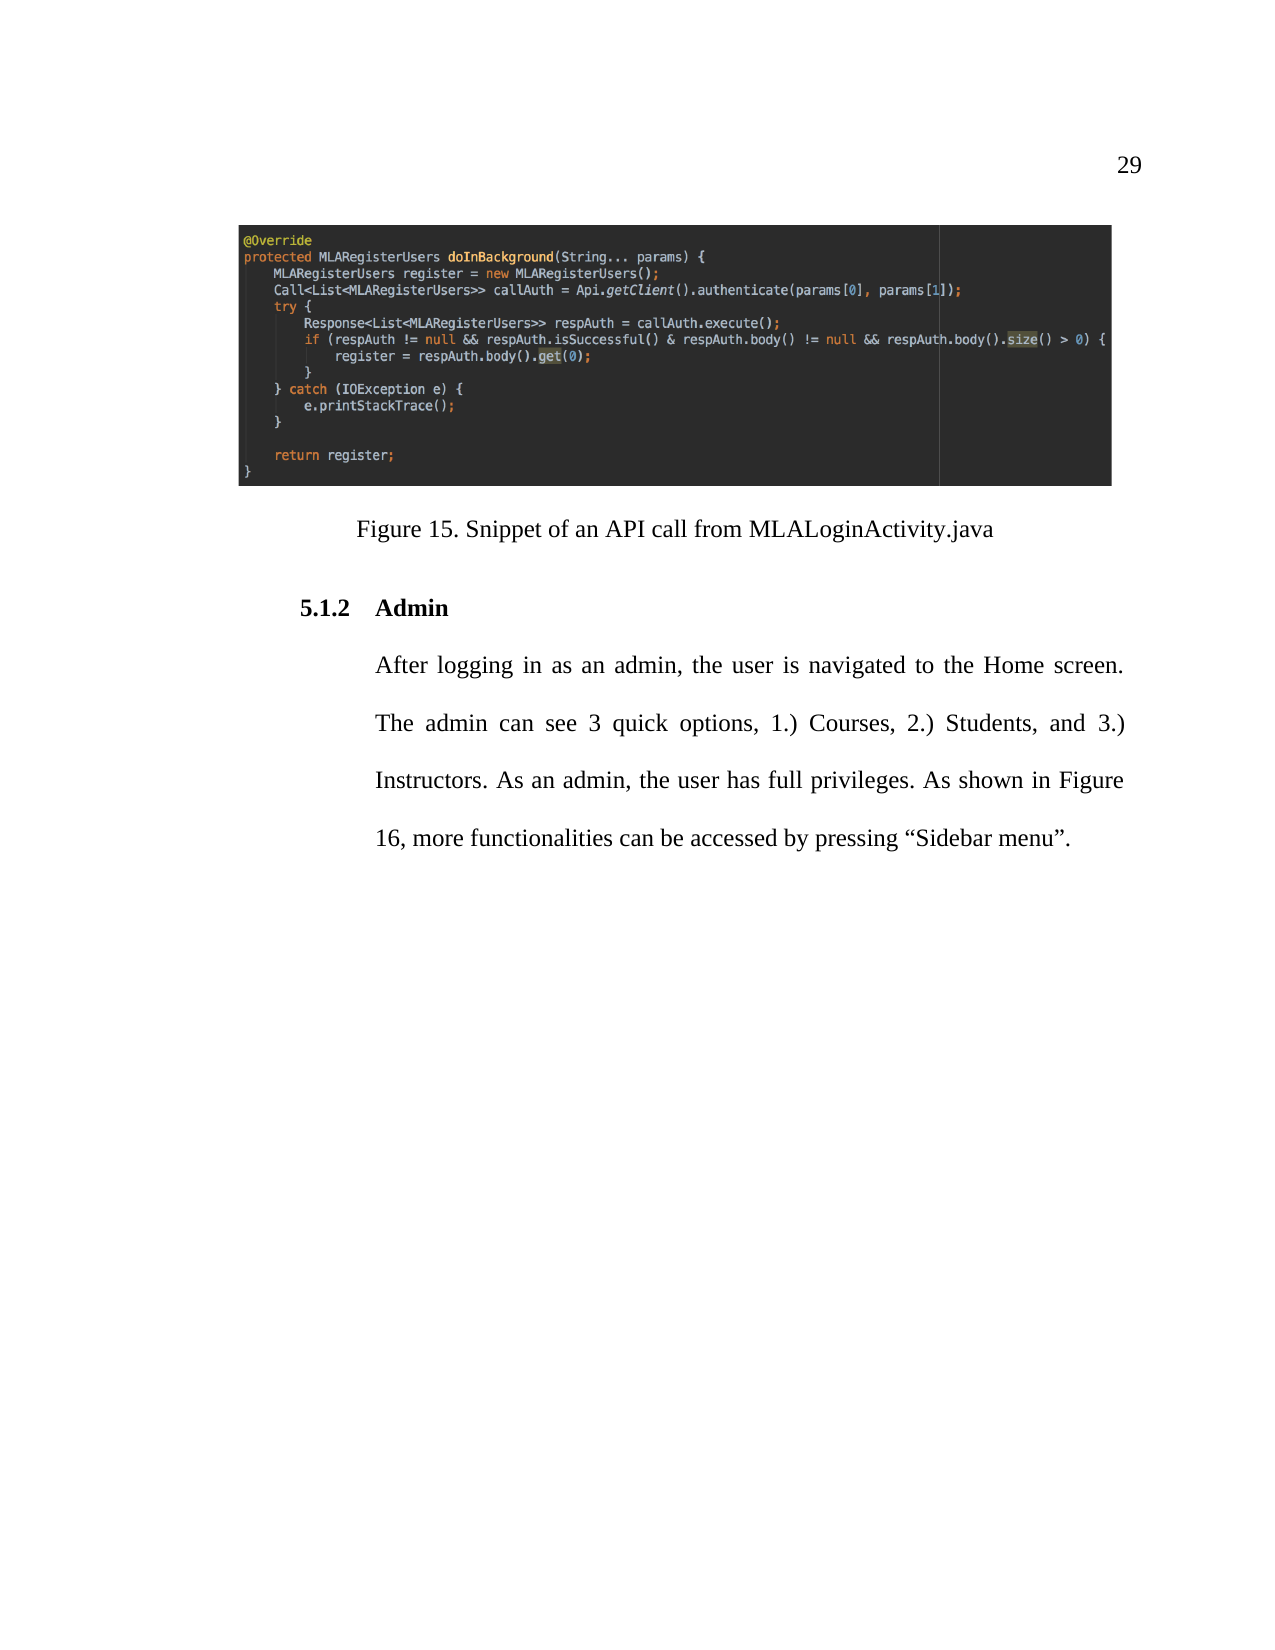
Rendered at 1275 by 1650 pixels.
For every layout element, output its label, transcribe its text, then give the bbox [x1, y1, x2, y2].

picture [238, 225, 1112, 486]
text Figure 15. Snippet of an API call from MLALoginActivity.java [225, 514, 1125, 543]
subtitle 5.1.2 Admin [300, 593, 1125, 622]
text After logging in as an admin, the user is navigated to the Home screen. The admin can see 3 quick options, 1.) Courses, 2.) Students, and 3.) Instructors. As an admin, the user has full privileges. As shown in Figure 16, more functionalities can be accessed by pressing “Sidebar menu”. [375, 650, 1125, 852]
